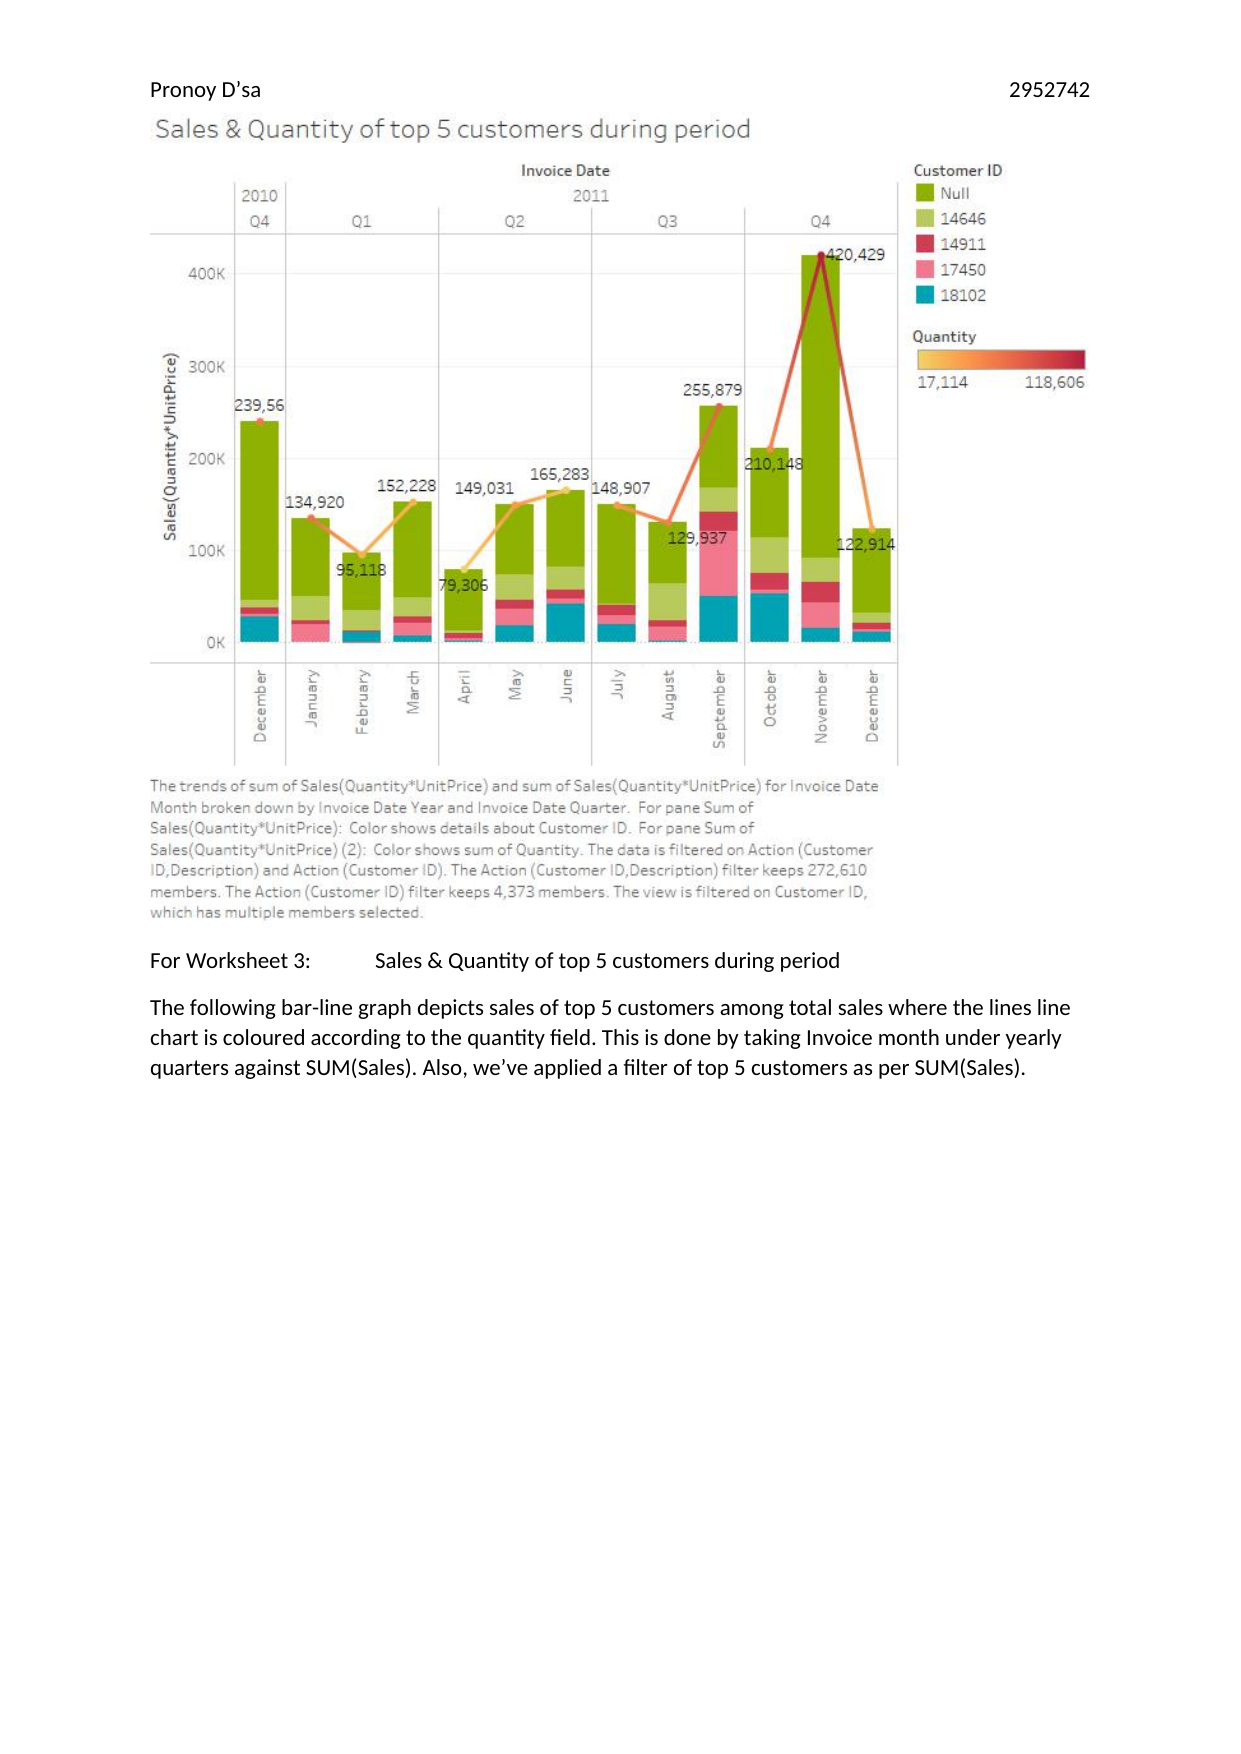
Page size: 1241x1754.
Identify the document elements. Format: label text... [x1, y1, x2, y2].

text The following bar-line graph depicts sales of top 5 customers among total sales where the lines line chart is coloured according to the quantity field. This is done by taking Invoice month under yearly quarters against SUM(Sales). Also, we’ve applied a filter of top 5 customers as per SUM(Sales). [150, 993, 1090, 1081]
picture [150, 103, 1091, 928]
text For Worksheet 3: Sales & Quantity of top 5 customers during period [150, 946, 1090, 974]
